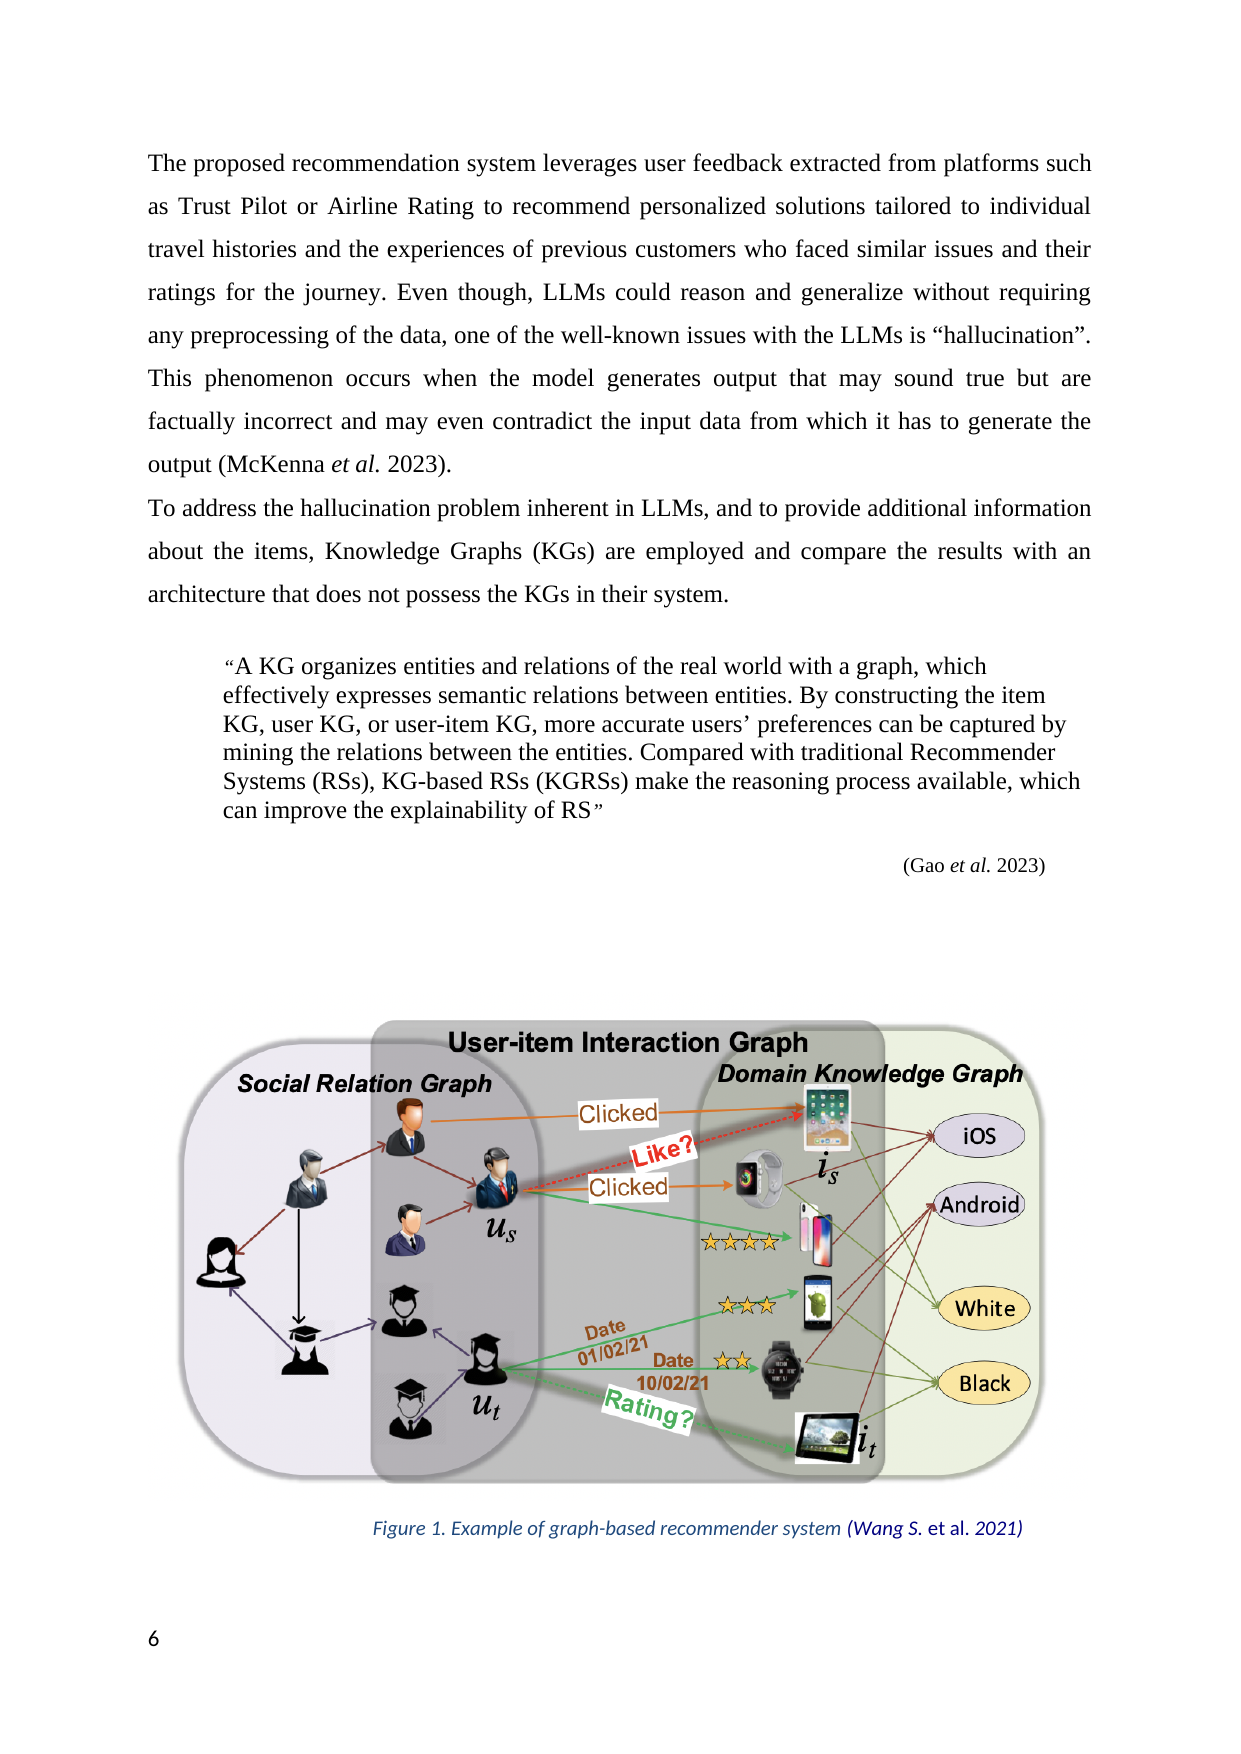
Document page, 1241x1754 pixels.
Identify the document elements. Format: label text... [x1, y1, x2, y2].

text “A KG organizes entities and relations of the real world with a graph, which effectively expresses semantic relations between entities. By constructing the item KG, user KG, or user-item KG, more accurate users’ preferences can be captured by mining the relations between the entities. Compared with traditional Recommender Systems (RSs), KG-based RSs (KGRSs) make the reasoning process available, which can improve the explainability of RS” [223, 651, 1092, 824]
text (Gao et al. 2023) [223, 853, 1092, 877]
text Figure 1. Example of graph-based recommender system (Wang S. et al. 2021) [373, 1515, 1092, 1541]
text To address the hallucination problem inherent in LLMs, and to provide additional information about the items, Knowledge Graphs (KGs) are employed and compare the results with an architecture that does not possess the KGs in their system. [148, 493, 1092, 608]
picture [147, 992, 1088, 1501]
text The proposed recommendation system leverages user feedback extracted from platforms such as Trust Pilot or Airline Rating to recommend personalized solutions tailored to individual travel histories and the experiences of previous customers who faced similar issues and their ratings for the journey. Even though, LLMs could reason and generalize without requiring any preprocessing of the data, one of the well-known issues with the LLMs is “hallucination”. This phenomenon occurs when the model generates output that may sound true but are factually incorrect and may even contradict the input data from which it has to generate the output (McKenna et al. 2023). [148, 148, 1092, 478]
